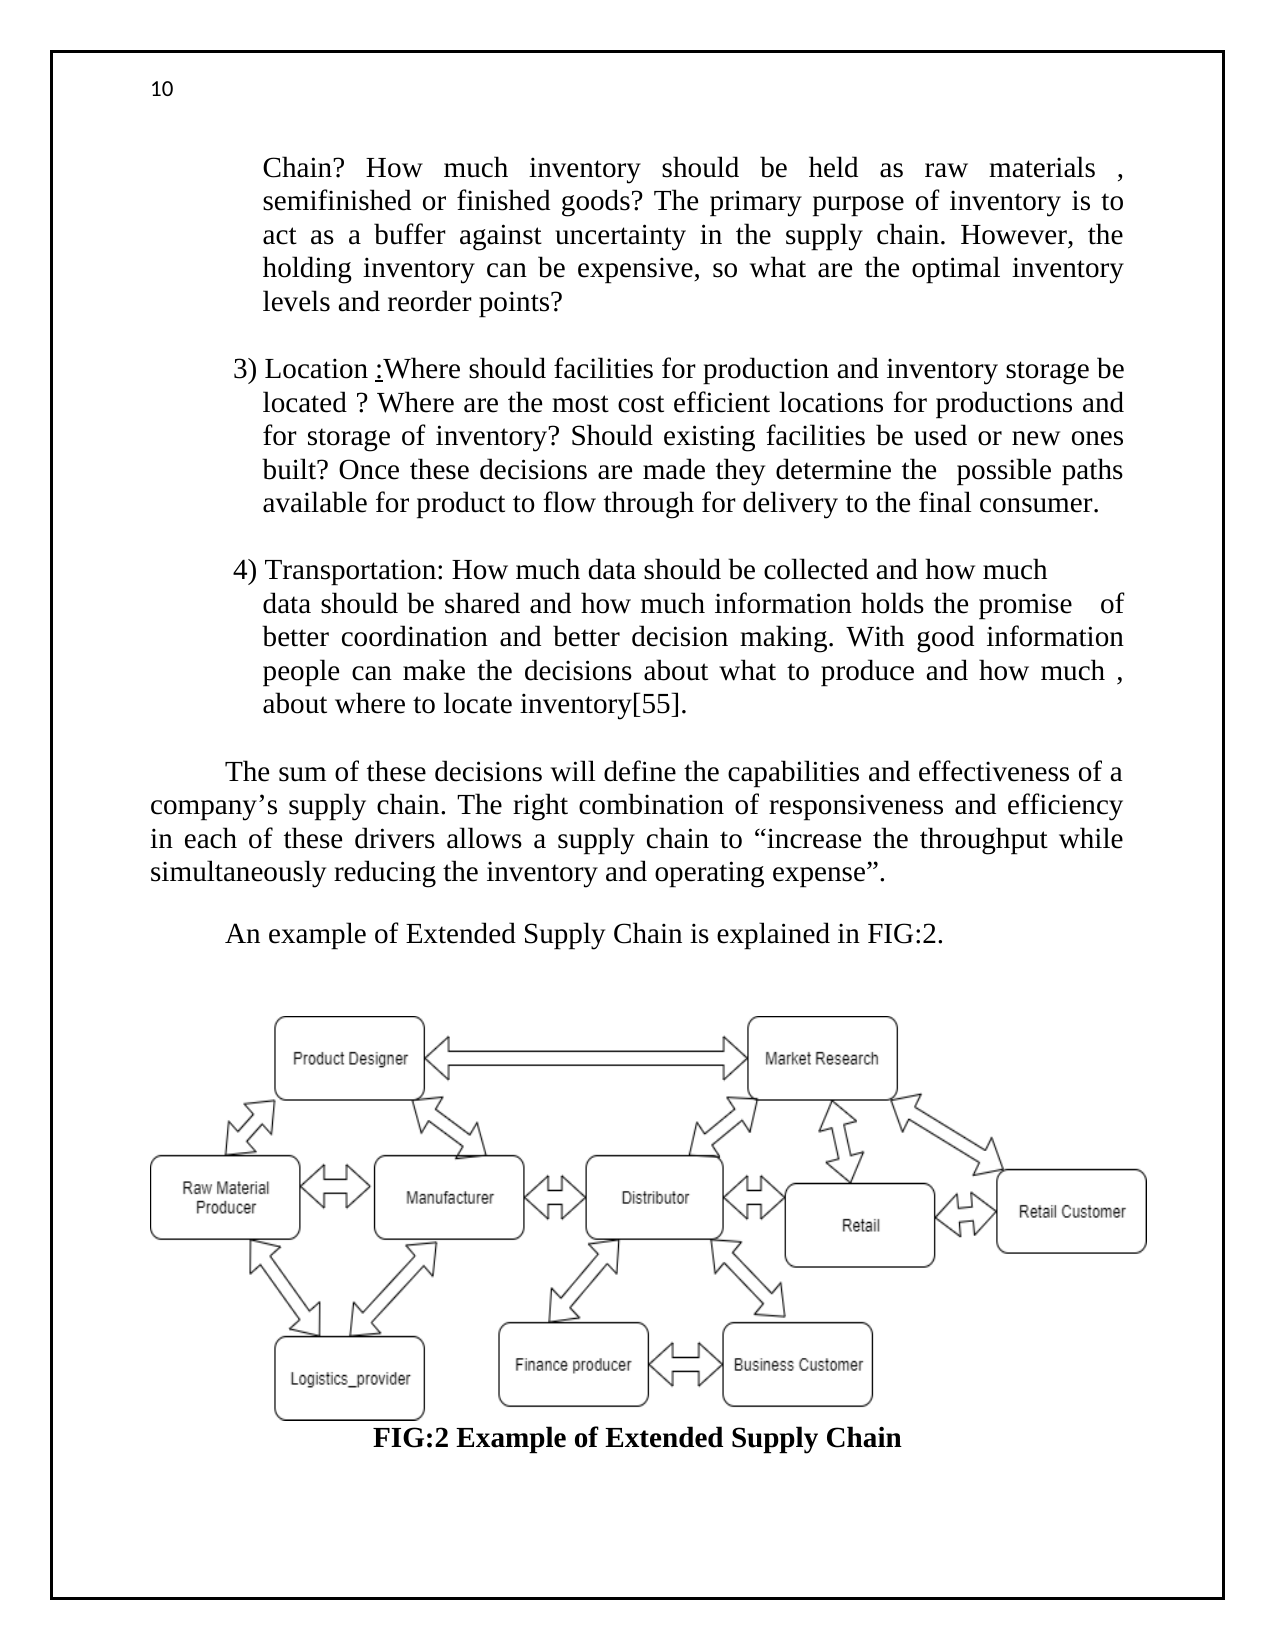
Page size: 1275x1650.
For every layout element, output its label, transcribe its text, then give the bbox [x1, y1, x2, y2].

text 3) Location :Where should facilities for production and inventory storage be located ? Where are the most cost efficient locations for productions and for storage of inventory? Should existing facilities be used or new ones built? Once these decisions are made they determine the possible paths available for product to flow through for delivery to the final consumer. [233, 351, 1125, 519]
text The sum of these decisions will define the capabilities and effectiveness of a company’s supply chain. The right combination of responsiveness and efficiency in each of these drivers allows a supply chain to “increase the throughput while simultaneously reducing the inventory and operating expense”. [150, 754, 1125, 888]
text An example of Extended Supply Chain is explained in FIG:2. [150, 916, 1125, 949]
text FIG:2 Example of Extended Supply Chain [150, 1421, 1125, 1454]
text Chain? How much inventory should be held as raw materials , semifinished or finished goods? The primary purpose of inventory is to act as a buffer against uncertainty in the supply chain. However, the holding inventory can be expensive, so what are the optimal inventory levels and reorder points? [262, 150, 1125, 318]
picture [150, 1016, 1147, 1421]
text data should be shared and how much information holds the promise of better coordination and better decision making. With good information people can make the decisions about what to produce and how much , about where to locate inventory[55]. [262, 586, 1125, 720]
text 4) Transportation: How much data should be collected and how much [233, 552, 1125, 586]
